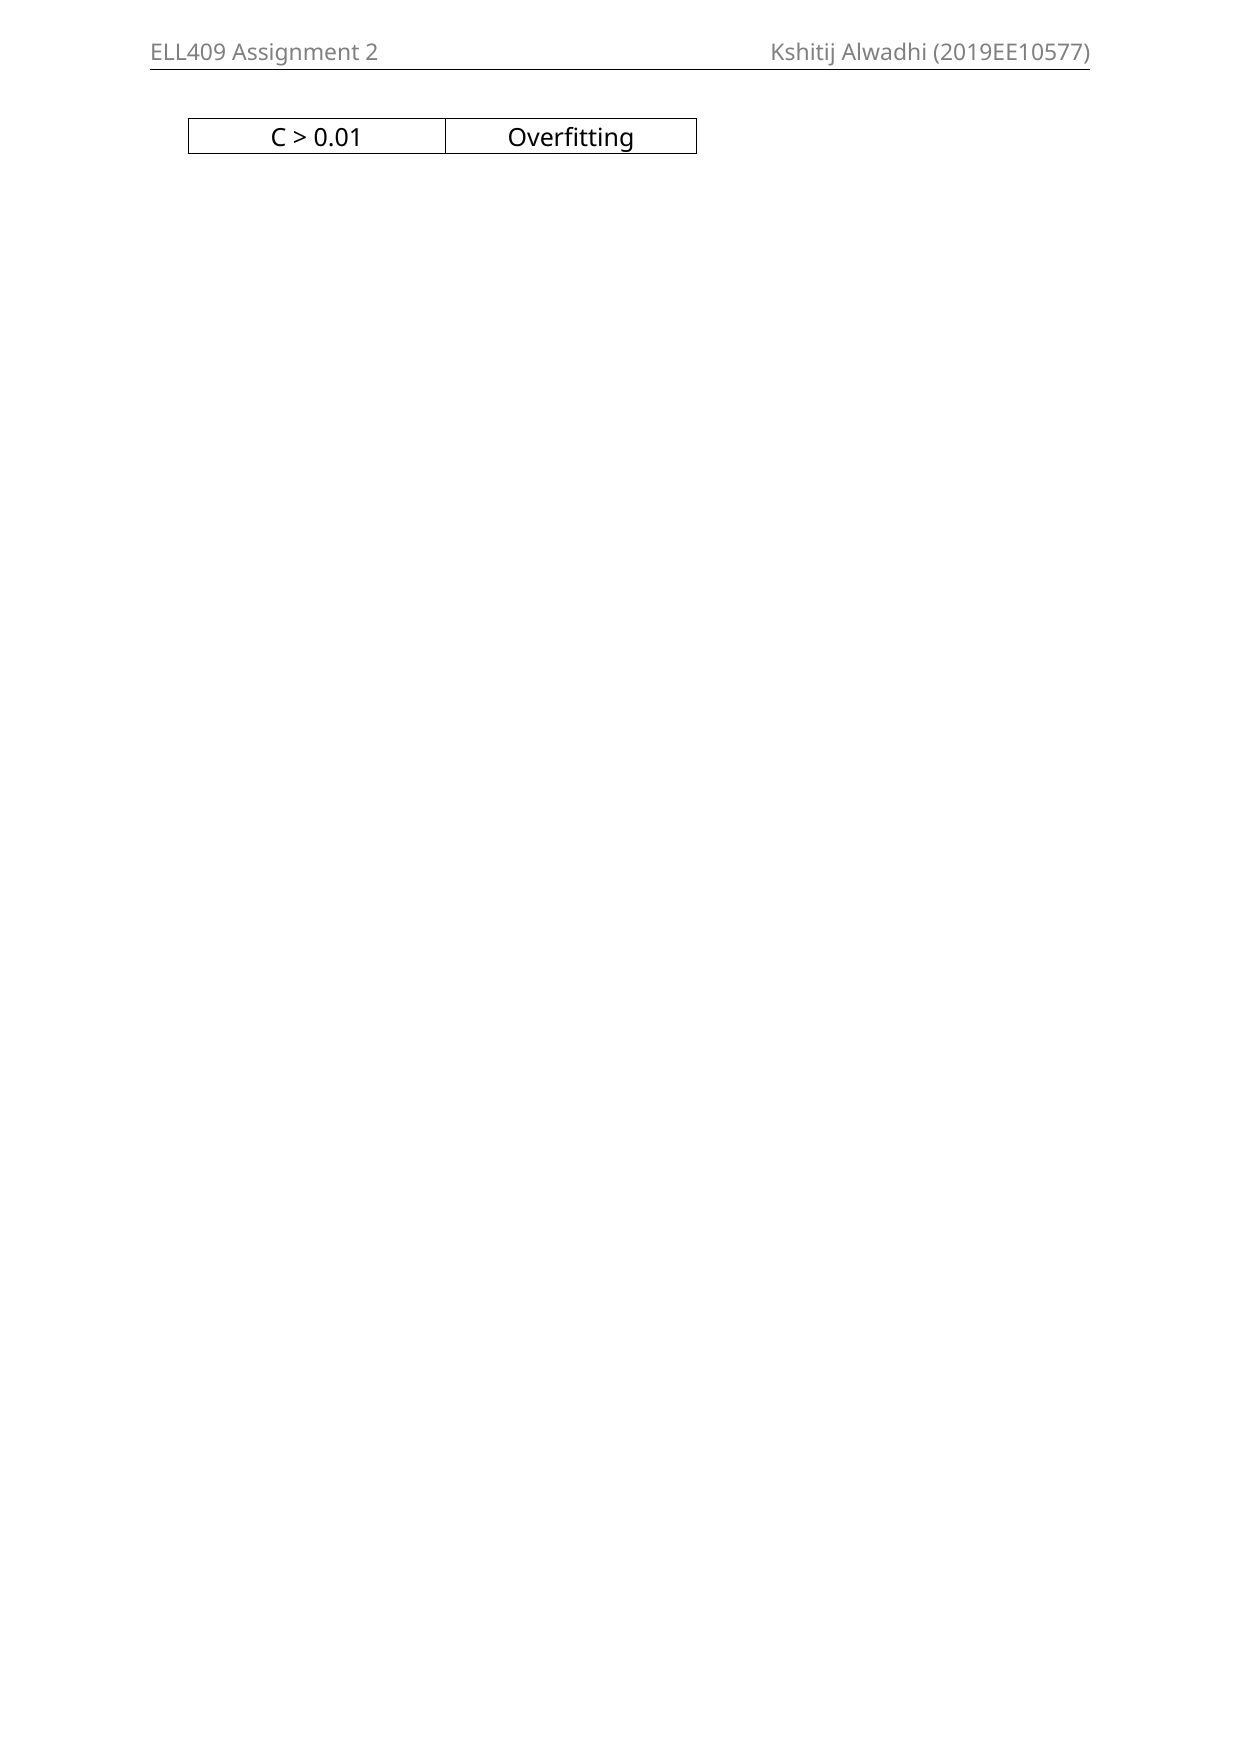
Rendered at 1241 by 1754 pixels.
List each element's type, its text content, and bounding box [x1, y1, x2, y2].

table_cell Overfitting [446, 119, 696, 153]
table_cell C > 0.01 [189, 119, 445, 153]
